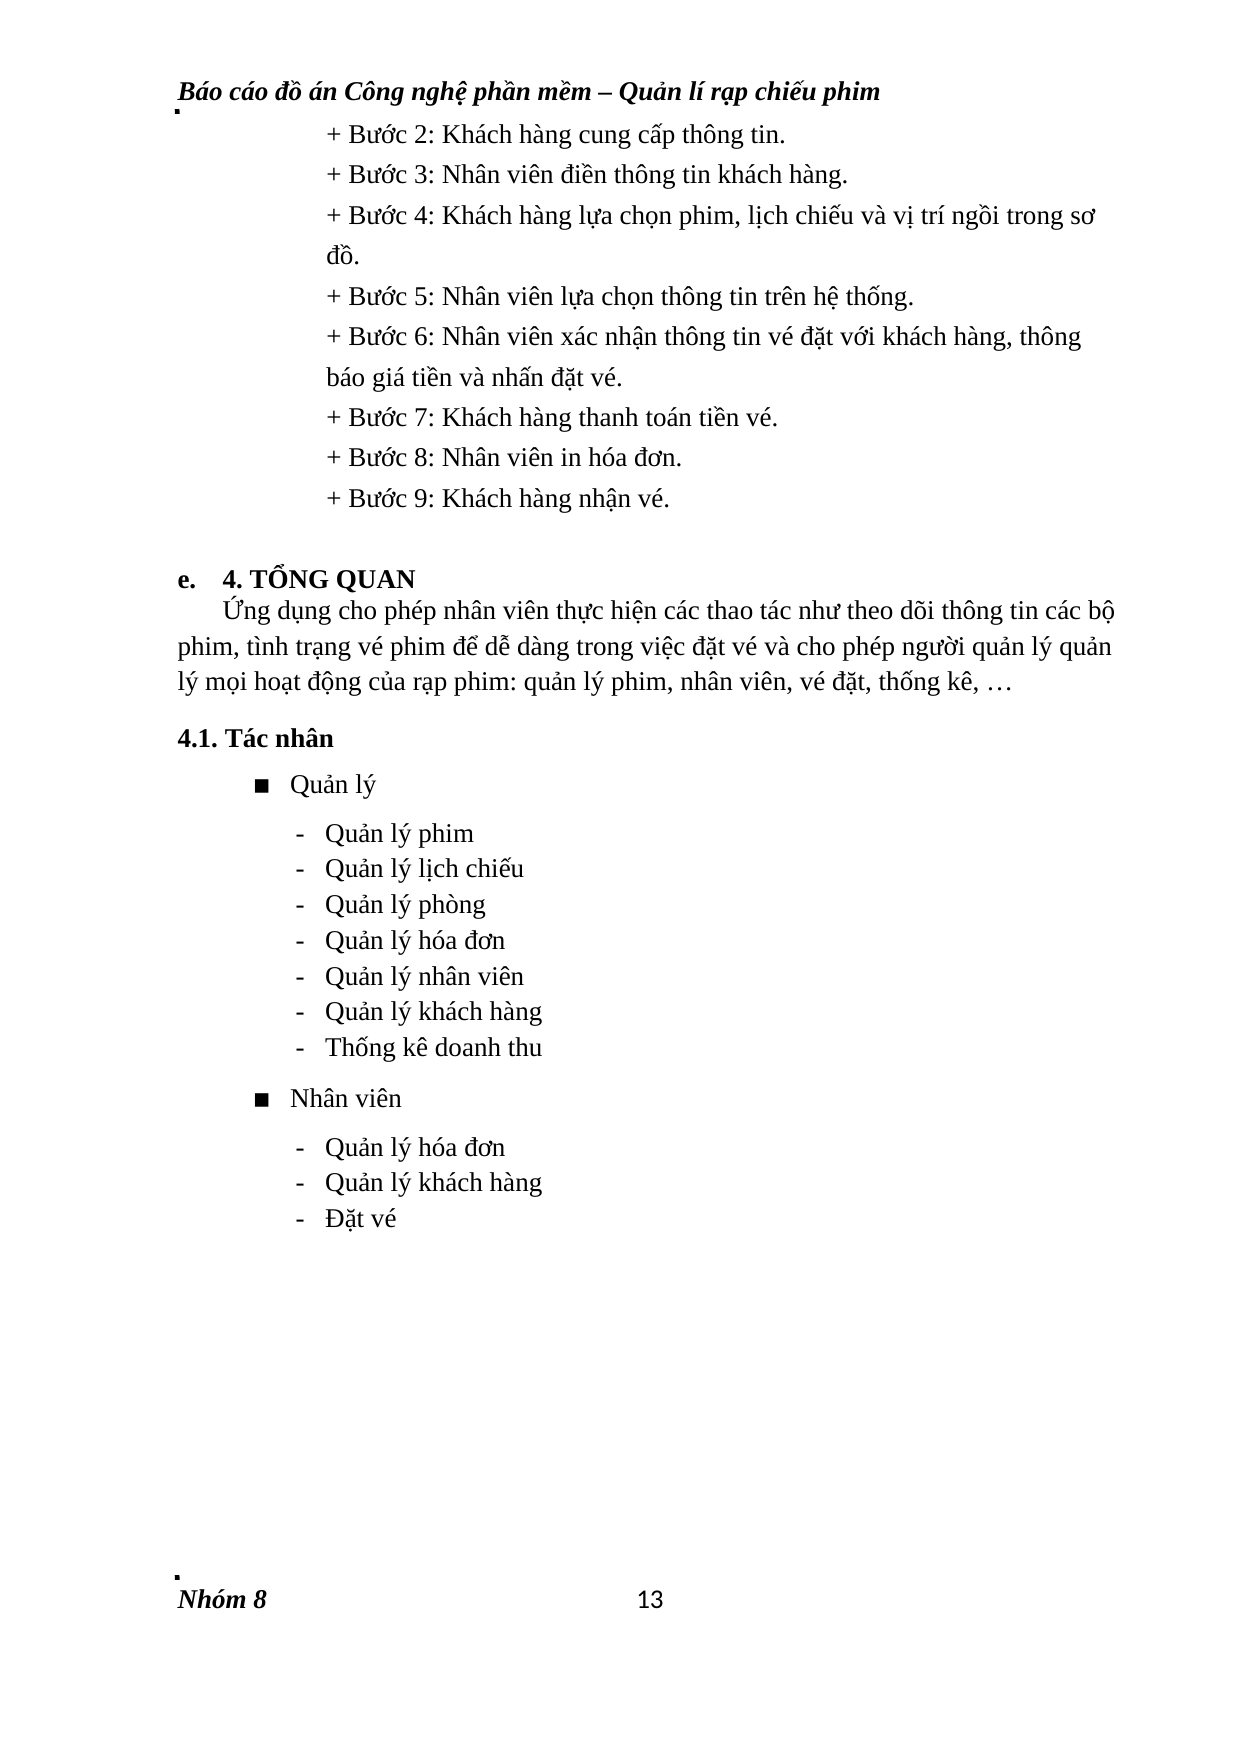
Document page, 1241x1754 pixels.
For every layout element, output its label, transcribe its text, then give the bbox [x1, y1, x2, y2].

text + Bước 3: Nhân viên điền thông tin khách hàng. [326, 158, 1122, 190]
list Quản lý khách hàng [295, 1166, 1122, 1197]
text + Bước 2: Khách hàng cung cấp thông tin. [326, 118, 1122, 149]
text + Bước 8: Nhân viên in hóa đơn. [326, 441, 1122, 473]
list Quản lý hóa đơn [295, 1131, 1122, 1162]
text + Bước 6: Nhân viên xác nhận thông tin vé đặt với khách hàng, thông báo giá tiền và nhấn đặt vé. [326, 320, 1122, 392]
list Quản lý nhân viên [295, 960, 1122, 991]
list Quản lý khách hàng [295, 995, 1122, 1027]
list Quản lý hóa đơn [295, 924, 1122, 955]
text + Bước 4: Khách hàng lựa chọn phim, lịch chiếu và vị trí ngồi trong sơ đồ. [326, 199, 1122, 271]
list Quản lý phim [295, 817, 1122, 848]
list Nhân viên [252, 1067, 1122, 1122]
text + Bước 7: Khách hàng thanh toán tiền vé. [326, 401, 1122, 432]
list Đặt vé [295, 1202, 1122, 1233]
text + Bước 5: Nhân viên lựa chọn thông tin trên hệ thống. [326, 280, 1122, 311]
list Thống kê doanh thu [295, 1031, 1122, 1062]
text Ứng dụng cho phép nhân viên thực hiện các thao tác như theo dõi thông tin các bộ phim, tình trạng vé phim để dễ dàng trong việc đặt vé và cho phép người quản lý quản lý mọi hoạt động của rạp phim: quản lý phim, nhân viên, vé đặt, thống kê, … [177, 594, 1122, 696]
list Quản lý [252, 753, 1122, 808]
subtitle 4.1. Tác nhân [177, 722, 1122, 753]
subtitle 4. TỔNG QUAN [177, 563, 1122, 594]
text + Bước 9: Khách hàng nhận vé. [326, 482, 1122, 513]
list Quản lý lịch chiếu [295, 852, 1122, 884]
list Quản lý phòng [295, 888, 1122, 919]
